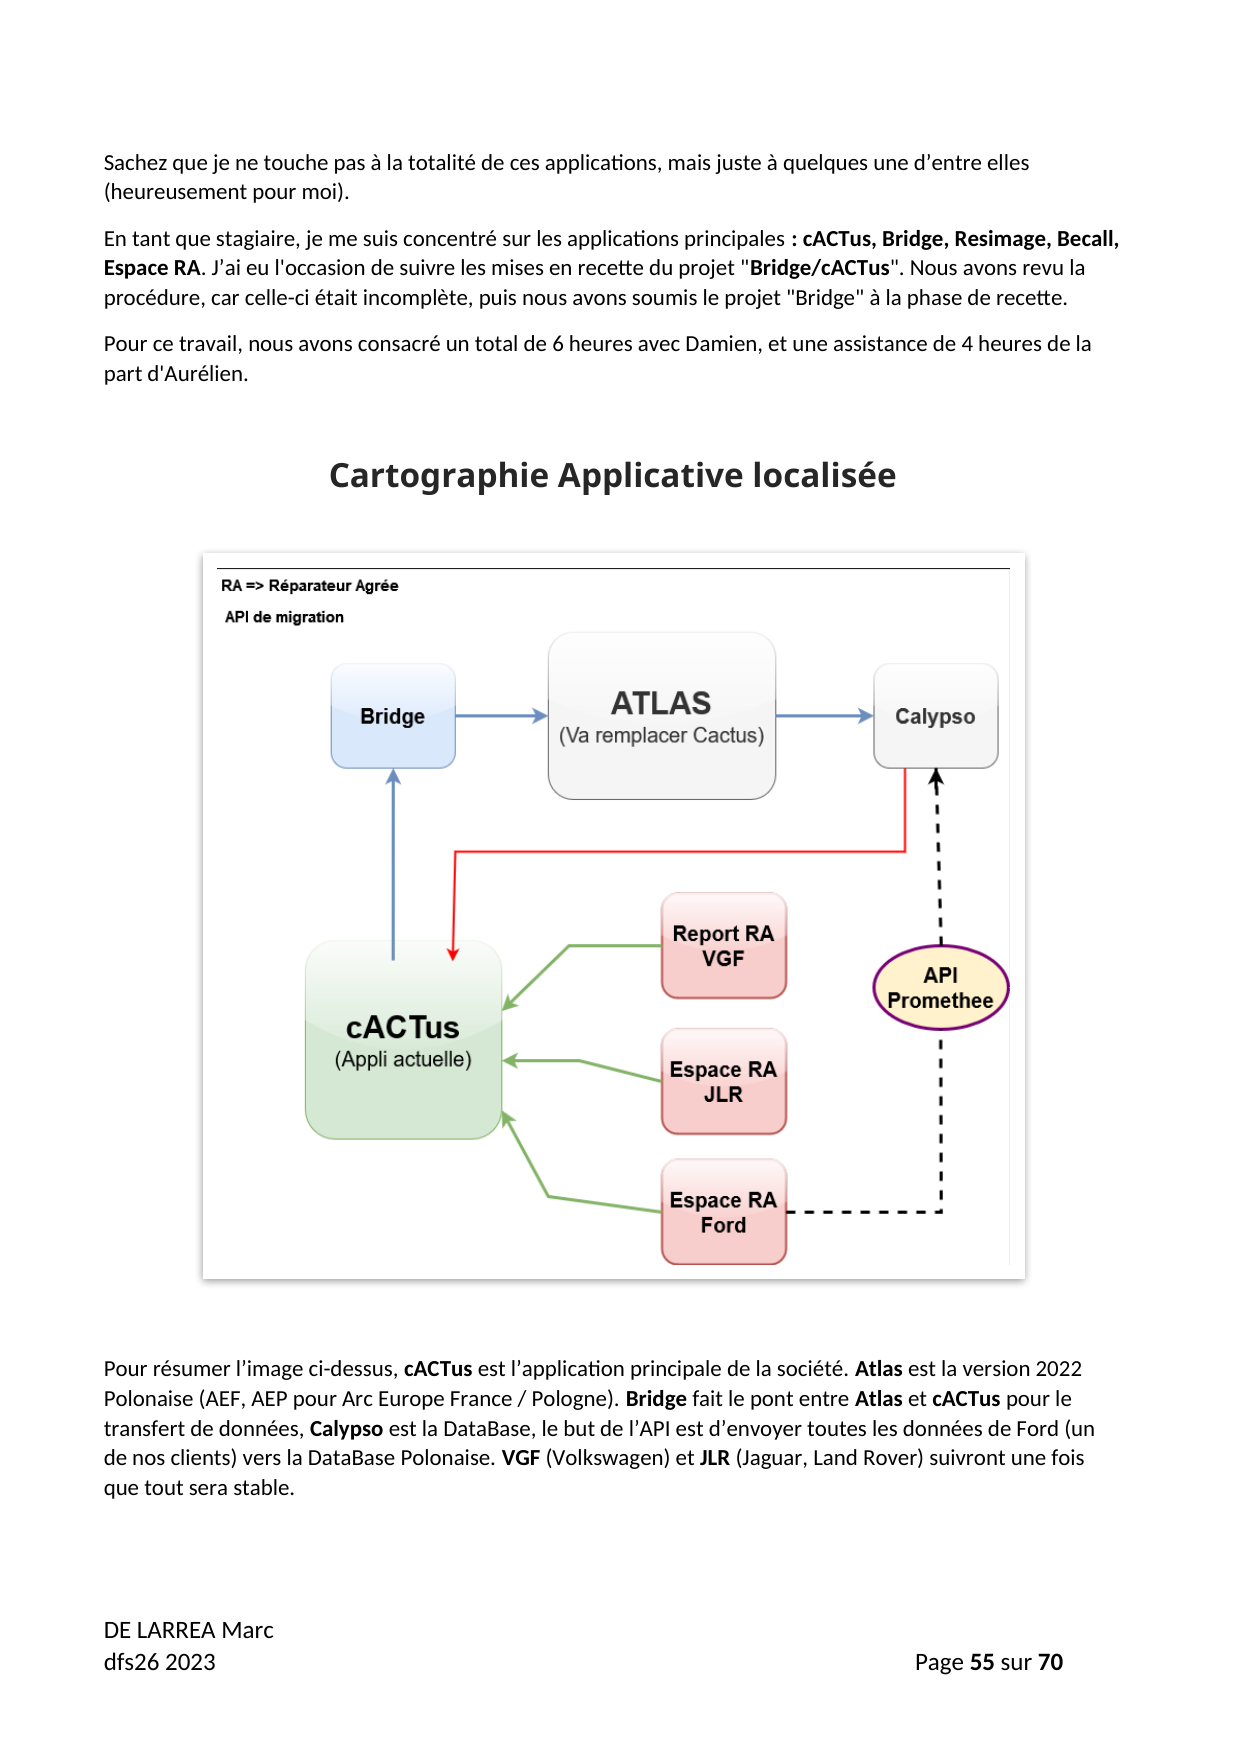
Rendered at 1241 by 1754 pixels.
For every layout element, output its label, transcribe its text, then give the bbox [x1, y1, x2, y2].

text Sachez que je ne touche pas à la totalité de ces applications, mais juste à quelques une d’entre elles (heureusement pour moi). [103, 148, 1122, 205]
subtitle Cartographie Applicative localisée [103, 452, 1122, 497]
text Pour résumer l’image ci-dessus, cACTus est l’application principale de la société. Atlas est la version 2022 Polonaise (AEF, AEP pour Arc Europe France / Pologne). Bridge fait le pont entre Atlas et cACTus pour le transfert de données, Calypso est la DataBase, le but de l’API est d’envoyer toutes les données de Ford (un de nos clients) vers la DataBase Polonaise. VGF (Volkswagen) et JLR (Jaguar, Land Rover) suivront une fois que tout sera stable. [103, 1354, 1122, 1501]
picture [217, 568, 1010, 1265]
text En tant que stagiaire, je me suis concentré sur les applications principales : cACTus, Bridge, Resimage, Becall, Espace RA. J’ai eu l'occasion de suivre les mises en recette du projet "Bridge/cACTus". Nous avons revu la procédure, car celle-ci était incomplète, puis nous avons soumis le projet "Bridge" à la phase de recette. [103, 224, 1122, 311]
text Pour ce travail, nous avons consacré un total de 6 heures avec Damien, et une assistance de 4 heures de la part d'Aurélien. [103, 329, 1122, 387]
